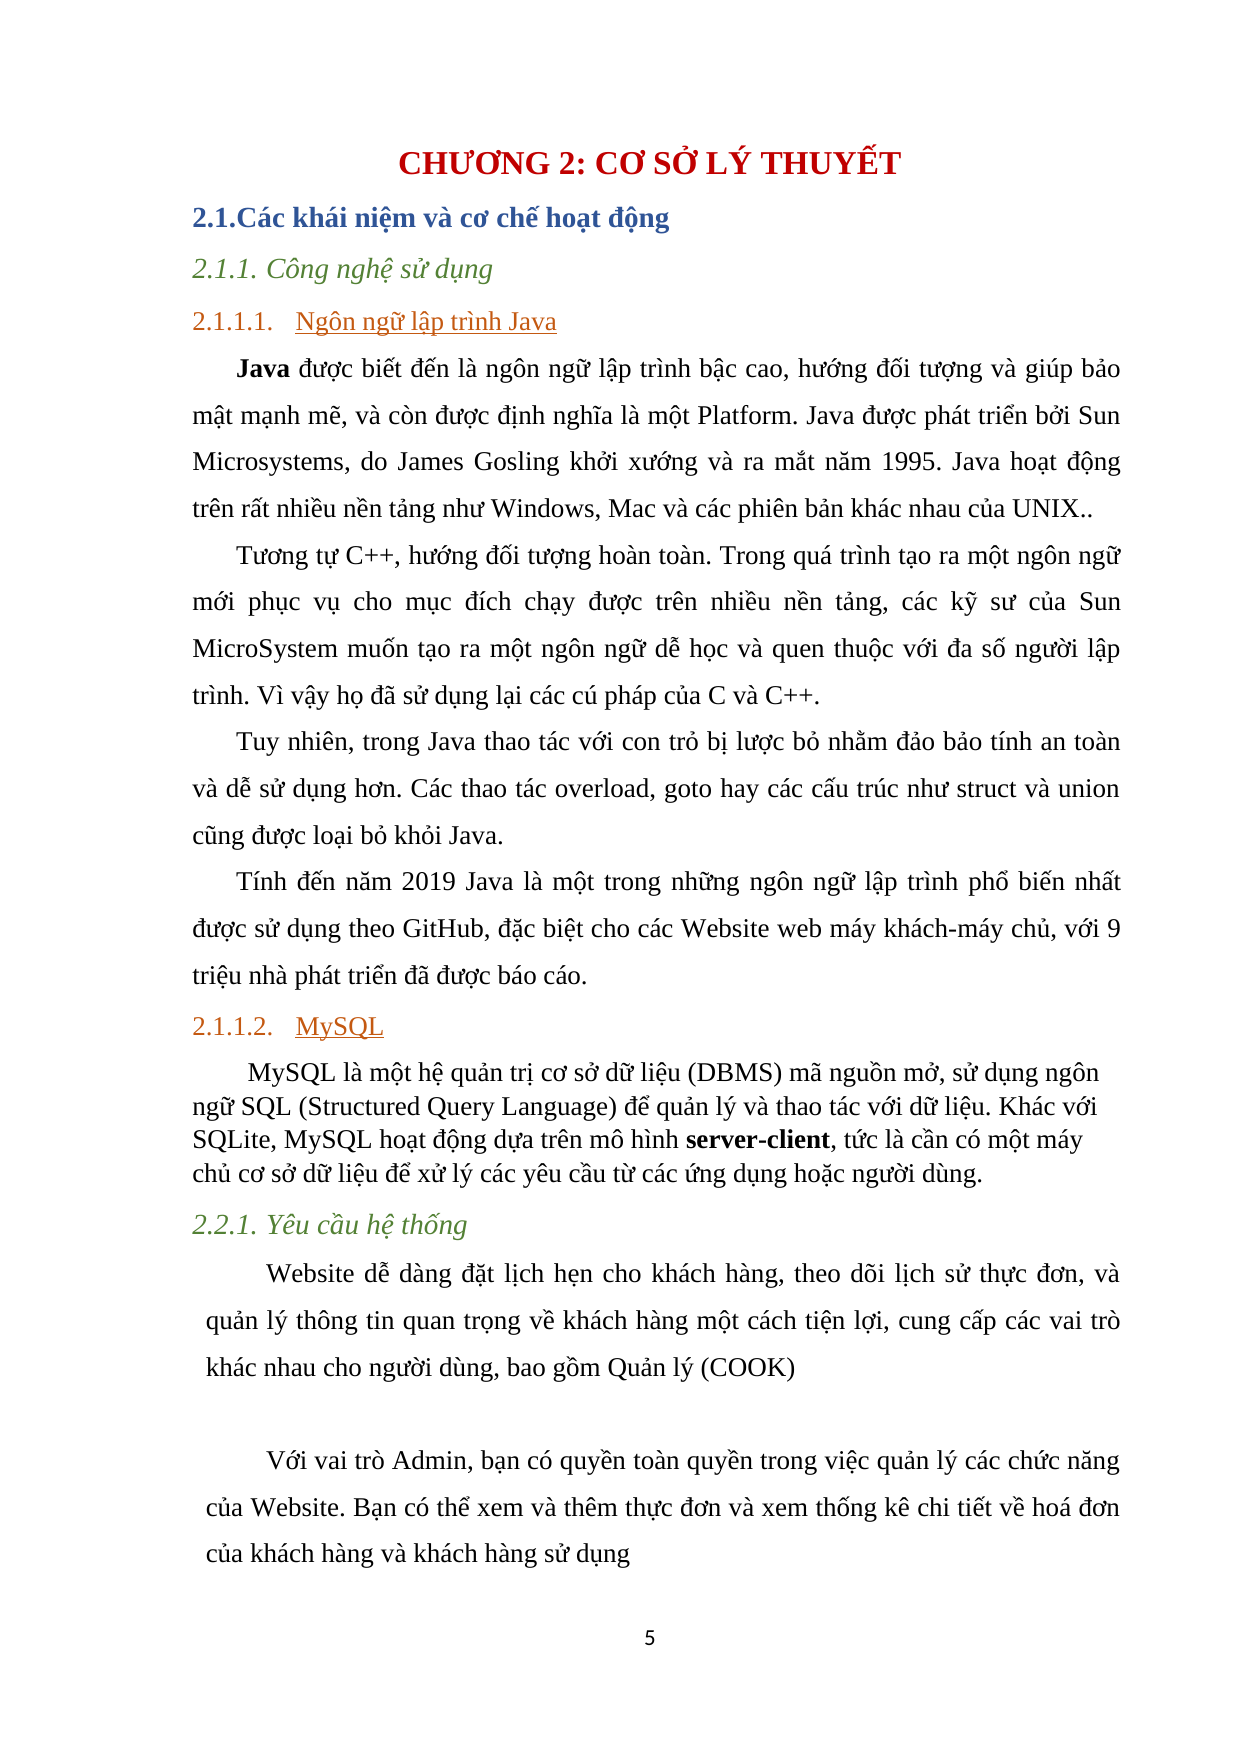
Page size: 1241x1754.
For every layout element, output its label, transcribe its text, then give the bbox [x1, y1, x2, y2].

text Với vai trò Admin, bạn có quyền toàn quyền trong việc quản lý các chức năng của Website. Bạn có thể xem và thêm thực đơn và xem thống kê chi tiết về hoá đơn của khách hàng và khách hàng sử dụng [206, 1444, 1122, 1568]
text Website dễ dàng đặt lịch hẹn cho khách hàng, theo dõi lịch sử thực đơn, và quản lý thông tin quan trọng về khách hàng một cách tiện lợi, cung cấp các vai trò khác nhau cho người dùng, bao gồm Quản lý (COOK) [206, 1257, 1122, 1382]
text Tính đến năm 2019 Java là một trong những ngôn ngữ lập trình phổ biến nhất được sử dụng theo GitHub, đặc biệt cho các Website web máy khách-máy chủ, với 9 triệu nhà phát triển đã được báo cáo. [192, 865, 1122, 990]
subtitle Các khái niệm và cơ chế hoạt động [192, 201, 1122, 234]
text Tuy nhiên, trong Java thao tác với con trỏ bị lược bỏ nhằm đảo bảo tính an toàn và dễ sử dụng hơn. Các thao tác overload, goto hay các cấu trúc như struct và union cũng được loại bỏ khỏi Java. [192, 725, 1122, 850]
text Java được biết đến là ngôn ngữ lập trình bậc cao, hướng đối tượng và giúp bảo mật mạnh mẽ, và còn được định nghĩa là một Platform. Java được phát triển bởi Sun Microsystems, do James Gosling khởi xướng và ra mắt năm 1995. Java hoạt động trên rất nhiều nền tảng như Windows, Mac và các phiên bản khác nhau của UNIX.. [192, 352, 1122, 523]
subtitle Công nghệ sử dụng [192, 251, 1122, 284]
subtitle MySQL [192, 1009, 1122, 1041]
subtitle Yêu cầu hệ thống [192, 1207, 1122, 1241]
text Tương tự C++, hướng đối tượng hoàn toàn. Trong quá trình tạo ra một ngôn ngữ mới phục vụ cho mục đích chạy được trên nhiều nền tảng, các kỹ sư của Sun MicroSystem muốn tạo ra một ngôn ngữ dễ học và quen thuộc với đa số người lập trình. Vì vậy họ đã sử dụng lại các cú pháp của C và C++. [192, 539, 1122, 710]
subtitle CHƯƠNG 2: CƠ SỞ LÝ THUYẾT [177, 143, 1122, 181]
text MySQL là một hệ quản trị cơ sở dữ liệu (DBMS) mã nguồn mở, sử dụng ngôn ngữ SQL (Structured Query Language) để quản lý và thao tác với dữ liệu. Khác với SQLite, MySQL hoạt động dựa trên mô hình server-client, tức là cần có một máy chủ cơ sở dữ liệu để xử lý các yêu cầu từ các ứng dụng hoặc người dùng. [192, 1056, 1122, 1188]
subtitle Ngôn ngữ lập trình Java [192, 305, 1122, 337]
